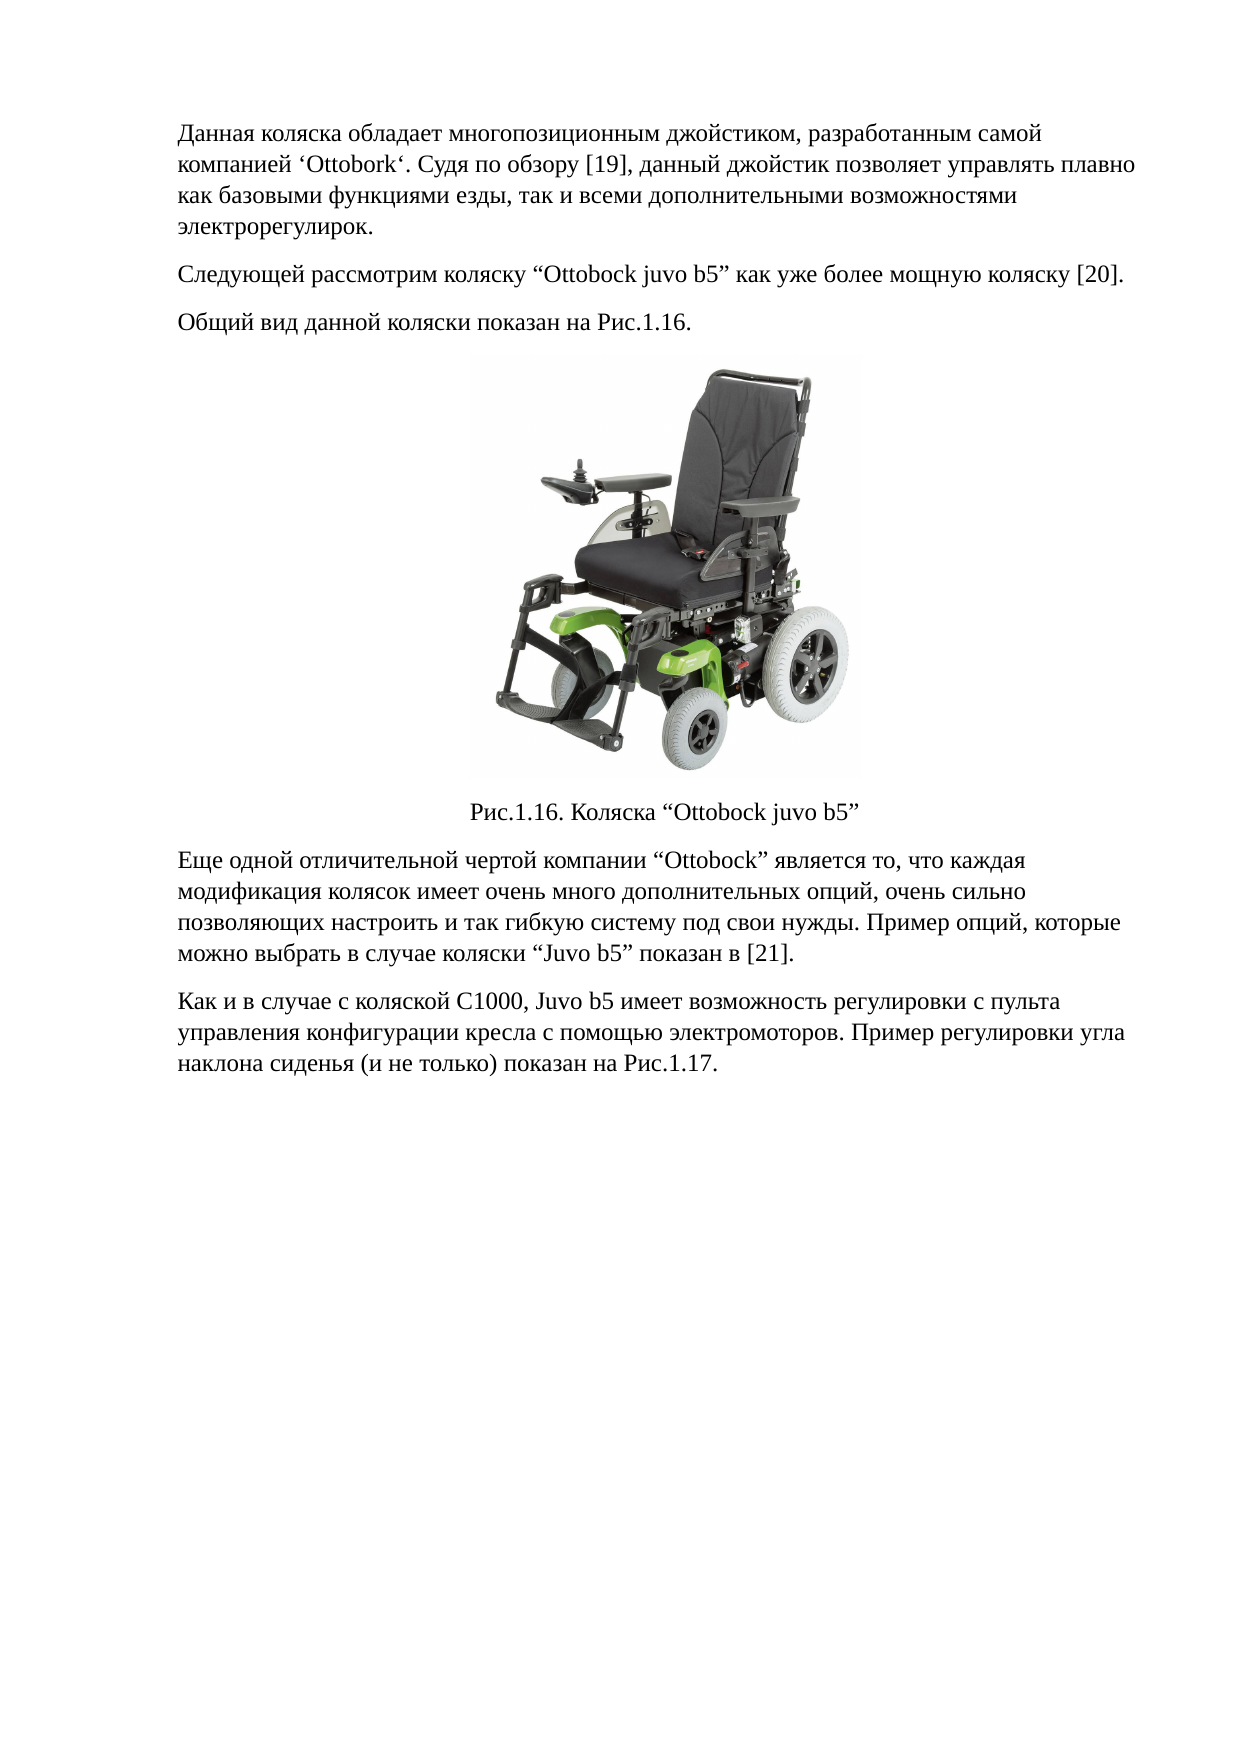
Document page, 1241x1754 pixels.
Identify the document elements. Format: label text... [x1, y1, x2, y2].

text Рис.1.16. Коляска “Ottobock juvo b5” [177, 797, 1152, 826]
text Как и в случае с коляской C1000, Juvo b5 имеет возможность регулировки с пульта управления конфигурации кресла с помощью электромоторов. Пример регулировки угла наклона сиденья (и не только) показан на Рис.1.17. [177, 986, 1152, 1077]
text Данная коляска обладает многопозиционным джойстиком, разработанным самой компанией ‘Ottobork‘. Судя по обзору [19], данный джойстик позволяет управлять плавно как базовыми функциями езды, так и всеми дополнительными возможностями электрорегулирок. [177, 118, 1152, 240]
text Общий вид данной коляски показан на Рис.1.16. [177, 307, 1152, 335]
picture [468, 354, 863, 779]
text Следующей рассмотрим коляску “Ottobock juvo b5” как уже более мощную коляску [20]. [177, 259, 1152, 288]
text Еще одной отличительной чертой компании “Ottobock” является то, что каждая модификация колясок имеет очень много дополнительных опций, очень сильно позволяющих настроить и так гибкую систему под свои нужды. Пример опций, которые можно выбрать в случае коляски “Juvo b5” показан в [21]. [177, 845, 1152, 967]
